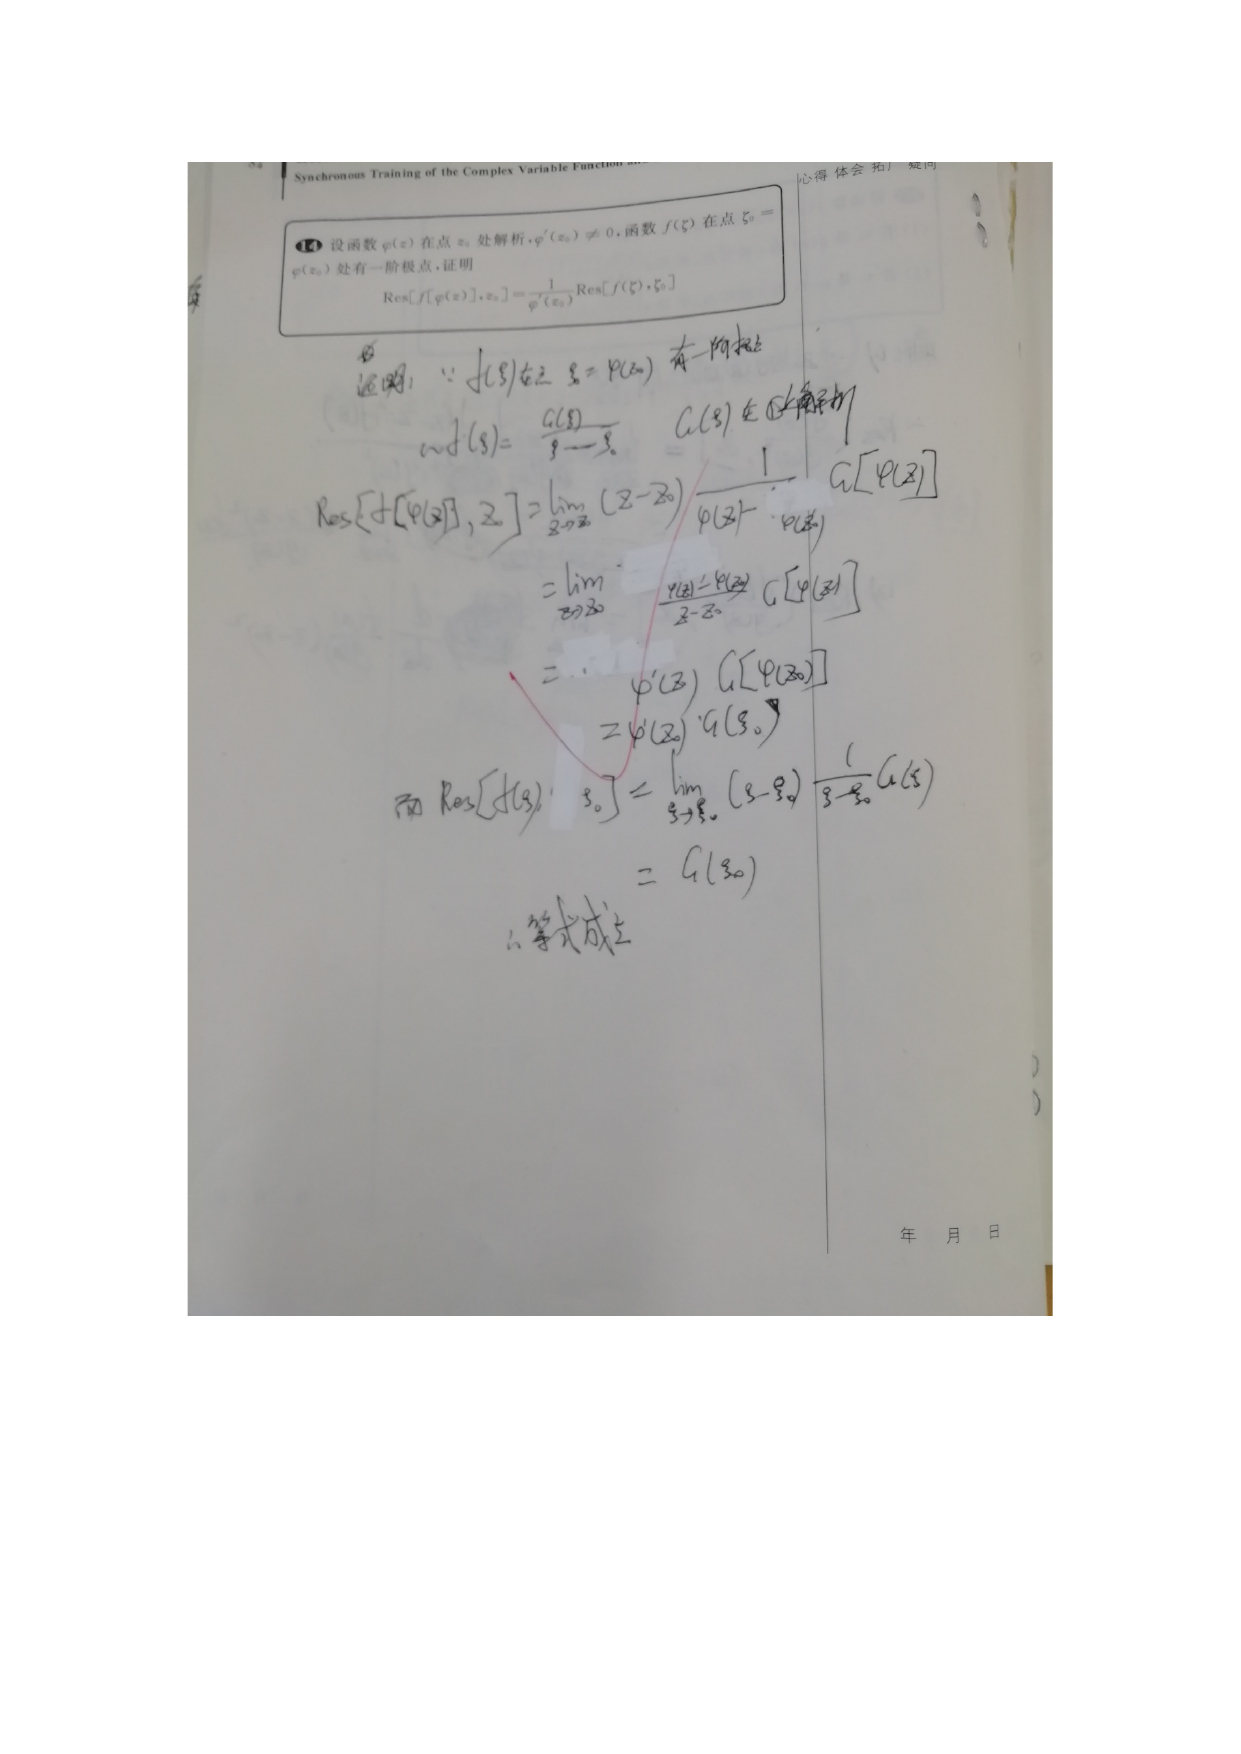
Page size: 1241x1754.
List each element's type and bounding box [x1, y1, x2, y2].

picture [187, 162, 1053, 1316]
